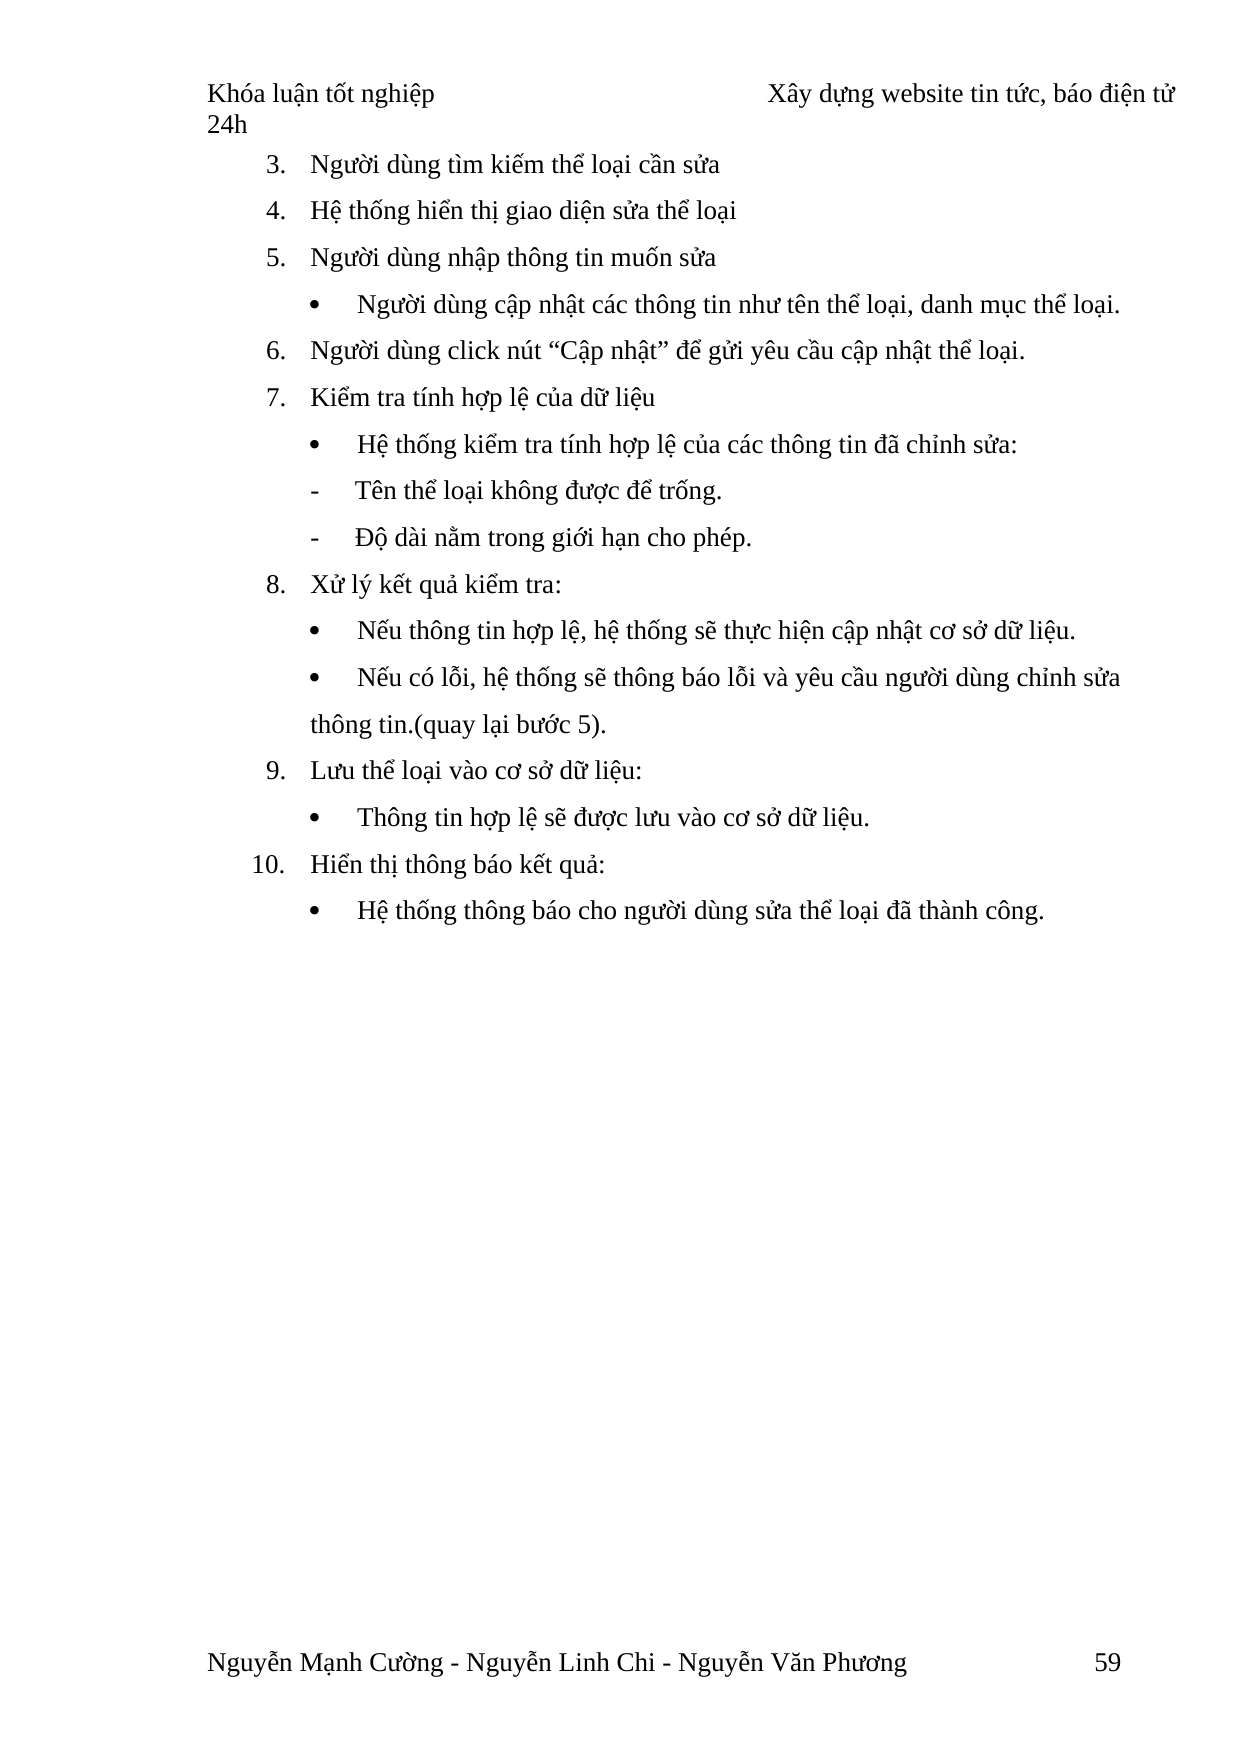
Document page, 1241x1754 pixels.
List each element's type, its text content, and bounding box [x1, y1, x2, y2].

list Người dùng tìm kiếm thể loại cần sửa [266, 148, 1122, 179]
list Độ dài nằm trong giới hạn cho phép. [310, 521, 1122, 552]
list Hệ thống kiểm tra tính hợp lệ của các thông tin đã chỉnh sửa: [310, 428, 1122, 459]
list Tên thể loại không được để trống. [310, 474, 1122, 506]
list Hệ thống thông báo cho người dùng sửa thể loại đã thành công. [282, 894, 1122, 926]
list Người dùng cập nhật các thông tin như tên thể loại, danh mục thể loại. [310, 288, 1122, 319]
list Nếu có lỗi, hệ thống sẽ thông báo lỗi và yêu cầu người dùng chỉnh sửa thông tin.(quay lại bước 5). [310, 661, 1122, 739]
list Hiển thị thông báo kết quả: [251, 848, 1122, 879]
list Nếu thông tin hợp lệ, hệ thống sẽ thực hiện cập nhật cơ sở dữ liệu. [310, 614, 1122, 646]
list Hệ thống hiển thị giao diện sửa thể loại [266, 194, 1122, 226]
list Thông tin hợp lệ sẽ được lưu vào cơ sở dữ liệu. [310, 801, 1122, 832]
list Xử lý kết quả kiểm tra: [266, 568, 1122, 599]
list Lưu thể loại vào cơ sở dữ liệu: [266, 754, 1122, 786]
list Người dùng nhập thông tin muốn sửa [266, 241, 1122, 272]
list Người dùng click nút “Cập nhật” để gửi yêu cầu cập nhật thể loại. [266, 334, 1122, 366]
list Kiểm tra tính hợp lệ của dữ liệu [266, 381, 1122, 412]
